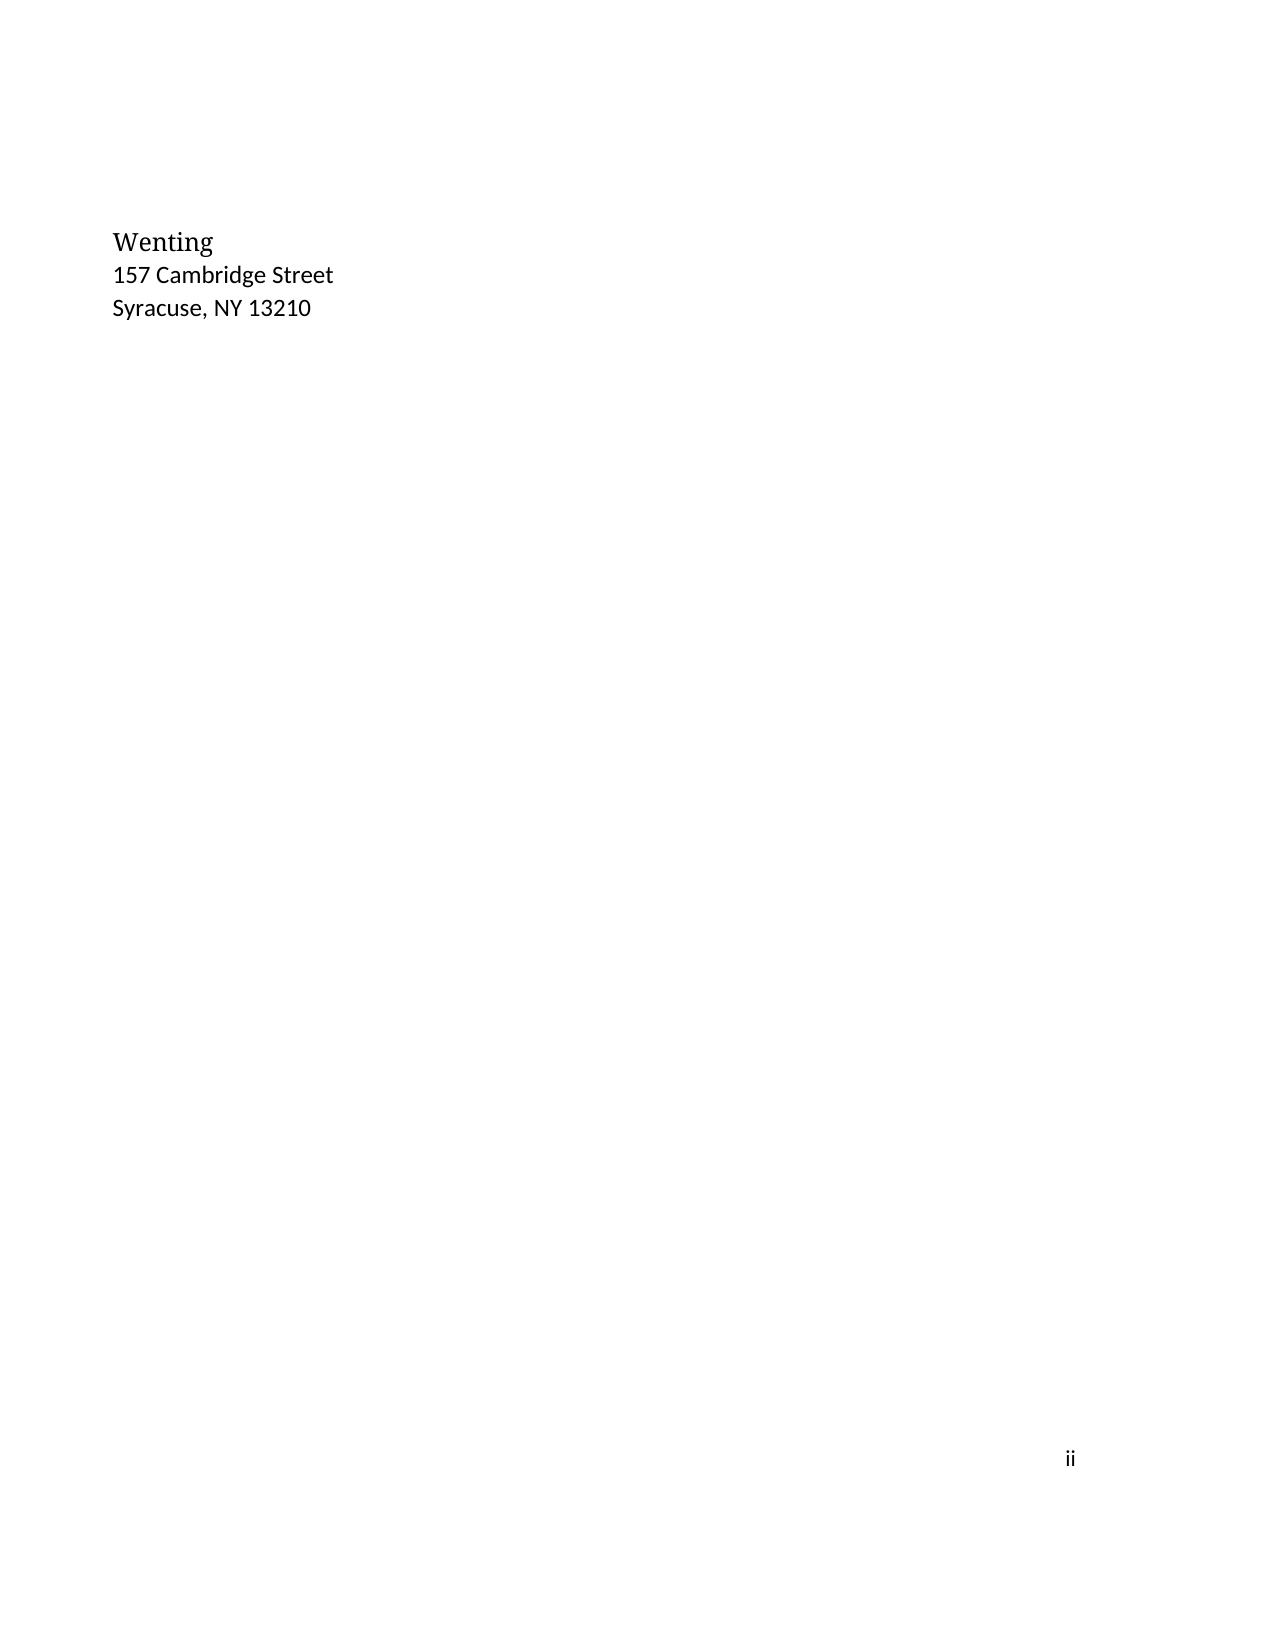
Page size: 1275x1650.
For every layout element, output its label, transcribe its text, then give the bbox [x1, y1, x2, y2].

text 157 Cambridge Street Syracuse, NY 13210 [112, 259, 1001, 322]
text Wenting [112, 225, 1076, 259]
